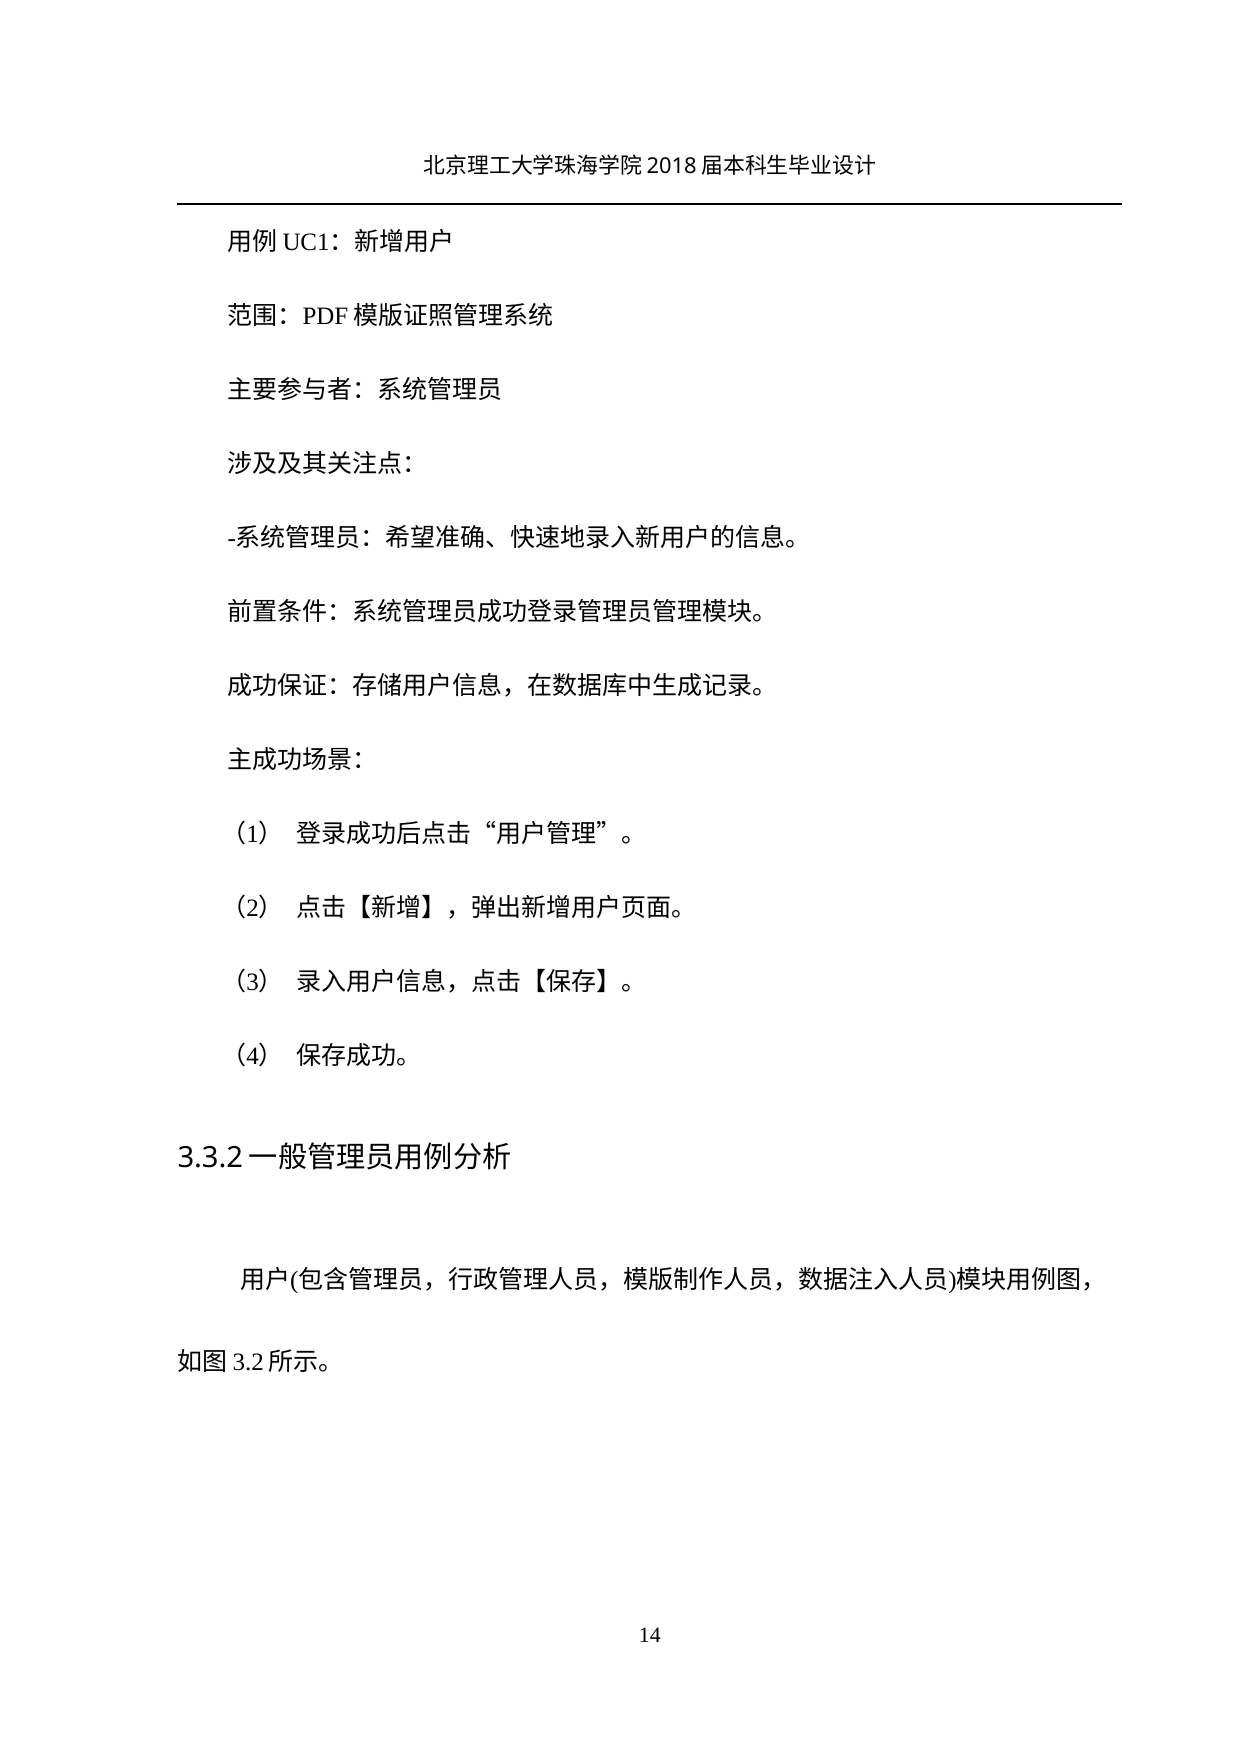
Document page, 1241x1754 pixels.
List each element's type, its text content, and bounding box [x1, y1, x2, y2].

text 范围：PDF模版证照管理系统 [177, 281, 1122, 346]
text 主成功场景： [177, 725, 1122, 790]
text 涉及及其关注点： [177, 429, 1122, 494]
subtitle 3.3.2一般管理员用例分析 [177, 1122, 1122, 1187]
text -系统管理员：希望准确、快速地录入新用户的信息。 [177, 503, 1122, 568]
list 保存成功。 [221, 1021, 1122, 1086]
list 登录成功后点击“用户管理”。 [221, 799, 1122, 864]
text 主要参与者：系统管理员 [177, 355, 1122, 420]
text 成功保证：存储用户信息，在数据库中生成记录。 [177, 651, 1122, 716]
text 用例UC1：新增用户 [177, 207, 1122, 272]
list 录入用户信息，点击【保存】。 [221, 947, 1122, 1012]
text 前置条件：系统管理员成功登录管理员管理模块。 [177, 577, 1122, 642]
text 用户(包含管理员，行政管理人员，模版制作人员，数据注入人员)模块用例图，如图3.2所示。 [177, 1246, 1122, 1392]
list 点击【新增】，弹出新增用户页面。 [221, 873, 1122, 938]
